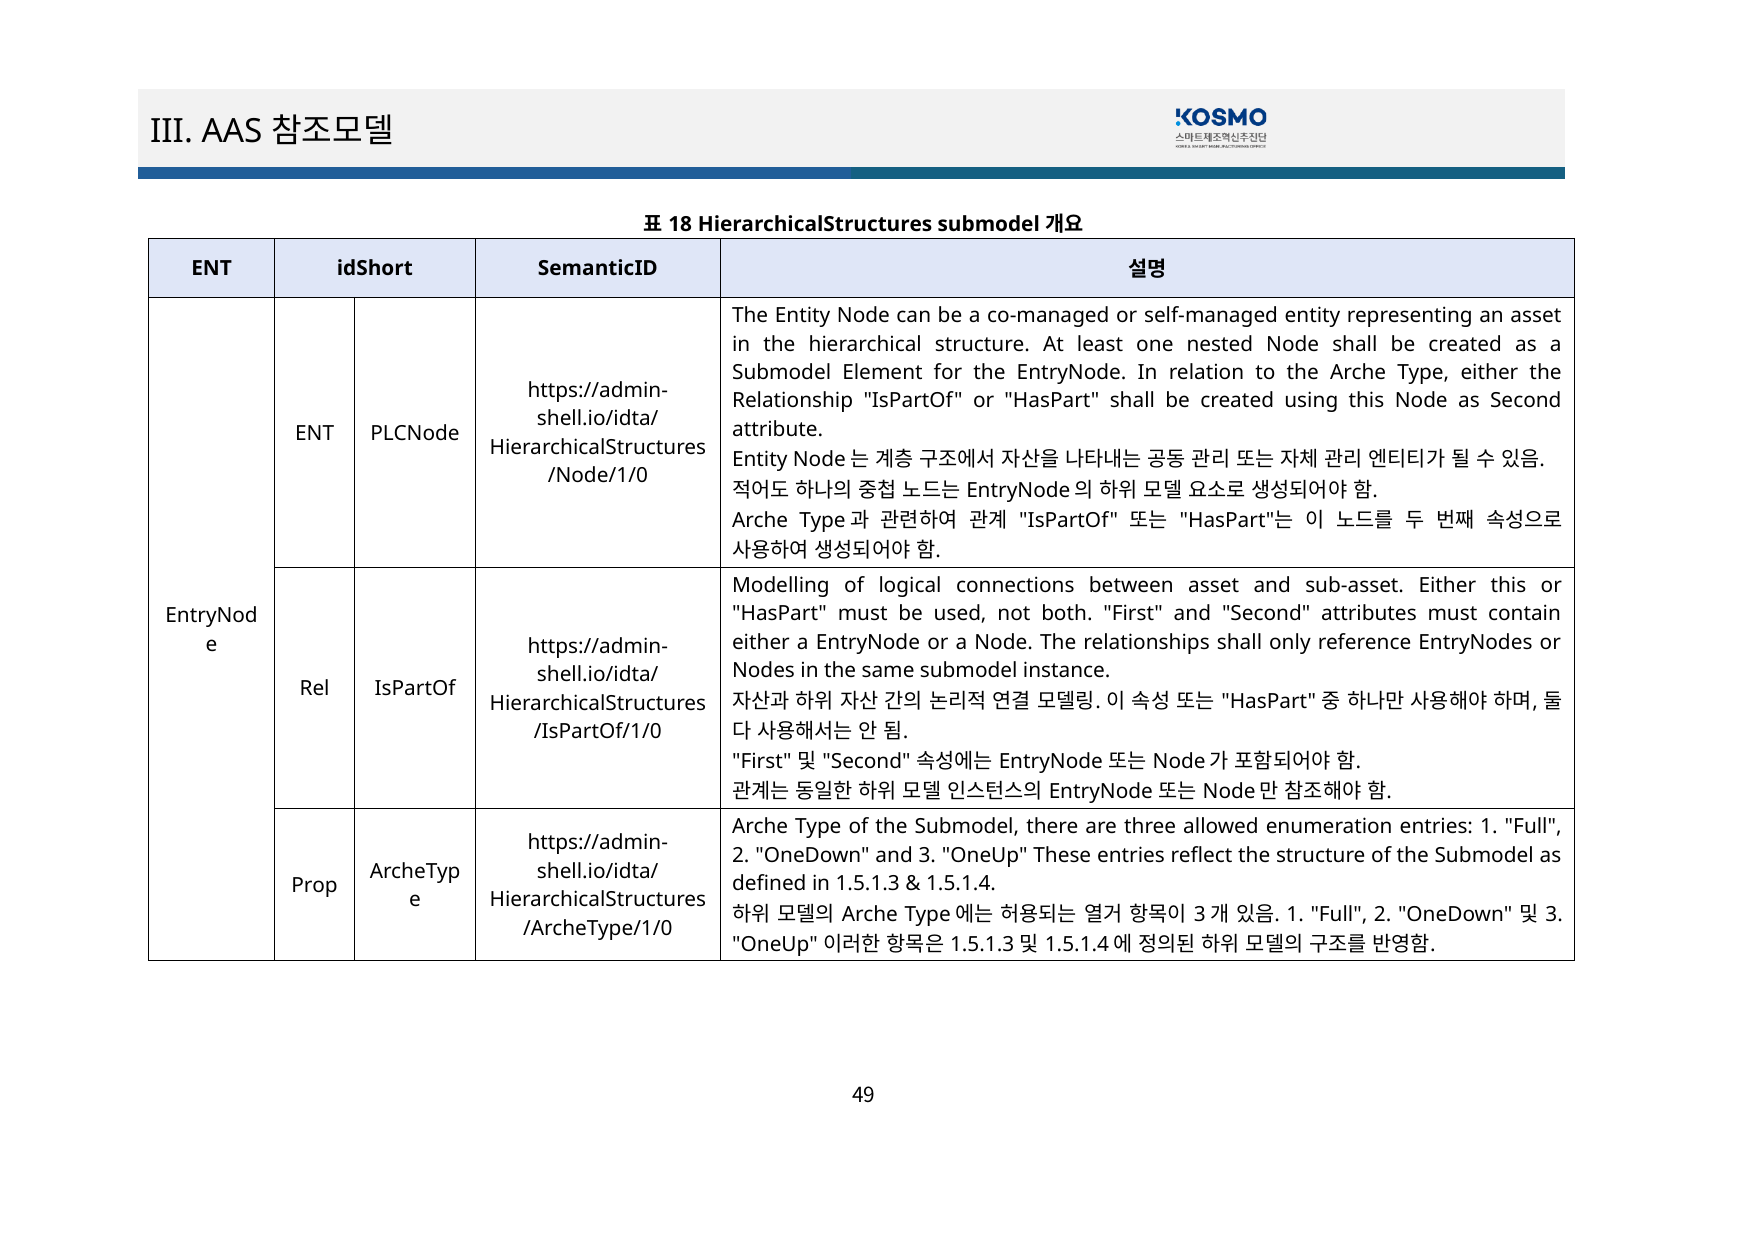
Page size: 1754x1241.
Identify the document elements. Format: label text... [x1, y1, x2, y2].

table_cell Arche Type of the Submodel, there are three allowed enumeration entries: 1. "Full", 2. "OneDown" and 3. "OneUp" These entries reflect the structure of the Submodel as defined in 1.5.1.3 & 1.5.1.4. 하위 모델의 Arche Type에는 허용되는 열거 항목이 3개 있음. 1. "Full", 2. "OneDown" 및 3. "OneUp" 이러한 항목은 1.5.1.3 및 1.5.1.4에 정의된 하위 모델의 구조를 반영함. [721, 809, 1574, 960]
table_cell EntryNode [149, 298, 274, 960]
table_header SemanticID [476, 239, 720, 297]
table_header ENT [149, 239, 274, 297]
table_cell https://admin-shell.io/idta/HierarchicalStructures/IsPartOf/1/0 [476, 568, 720, 808]
table_cell Modelling of logical connections between asset and sub-asset. Either this or "HasPart" must be used, not both. "First" and "Second" attributes must contain either a EntryNode or a Node. The relationships shall only reference EntryNodes or Nodes in the same submodel instance. 자산과 하위 자산 간의 논리적 연결 모델링. 이 속성 또는 "HasPart" 중 하나만 사용해야 하며, 둘 다 사용해서는 안 됨. "First" 및 "Second" 속성에는 EntryNode 또는 Node가 포함되어야 함. 관계는 동일한 하위 모델 인스턴스의 EntryNode 또는 Node만 참조해야 함. [721, 568, 1574, 808]
table_cell ENT [275, 298, 354, 567]
table_cell https://admin-shell.io/idta/HierarchicalStructures/ArcheType/1/0 [476, 809, 720, 960]
table_header idShort [275, 239, 475, 297]
picture [1175, 108, 1267, 148]
table_cell Rel [275, 568, 354, 808]
table_cell PLCNode [355, 298, 475, 567]
table_cell IsPartOf [355, 568, 475, 808]
table_cell ArcheType [355, 809, 475, 960]
table_cell Prop [275, 809, 354, 960]
table_cell https://admin-shell.io/idta/HierarchicalStructures/Node/1/0 [476, 298, 720, 567]
table_header 설명 [721, 239, 1574, 297]
table_cell The Entity Node can be a co-managed or self-managed entity representing an asset in the hierarchical structure. At least one nested Node shall be created as a Submodel Element for the EntryNode. In relation to the Arche Type, either the Relationship "IsPartOf" or "HasPart" shall be created using this Node as Second attribute. Entity Node는 계층 구조에서 자산을 나타내는 공동 관리 또는 자체 관리 엔티티가 될 수 있음. 적어도 하나의 중첩 노드는 EntryNode의 하위 모델 요소로 생성되어야 함. Arche Type과 관련하여 관계 "IsPartOf" 또는 "HasPart"는 이 노드를 두 번째 속성으로 사용하여 생성되어야 함. [721, 298, 1574, 567]
